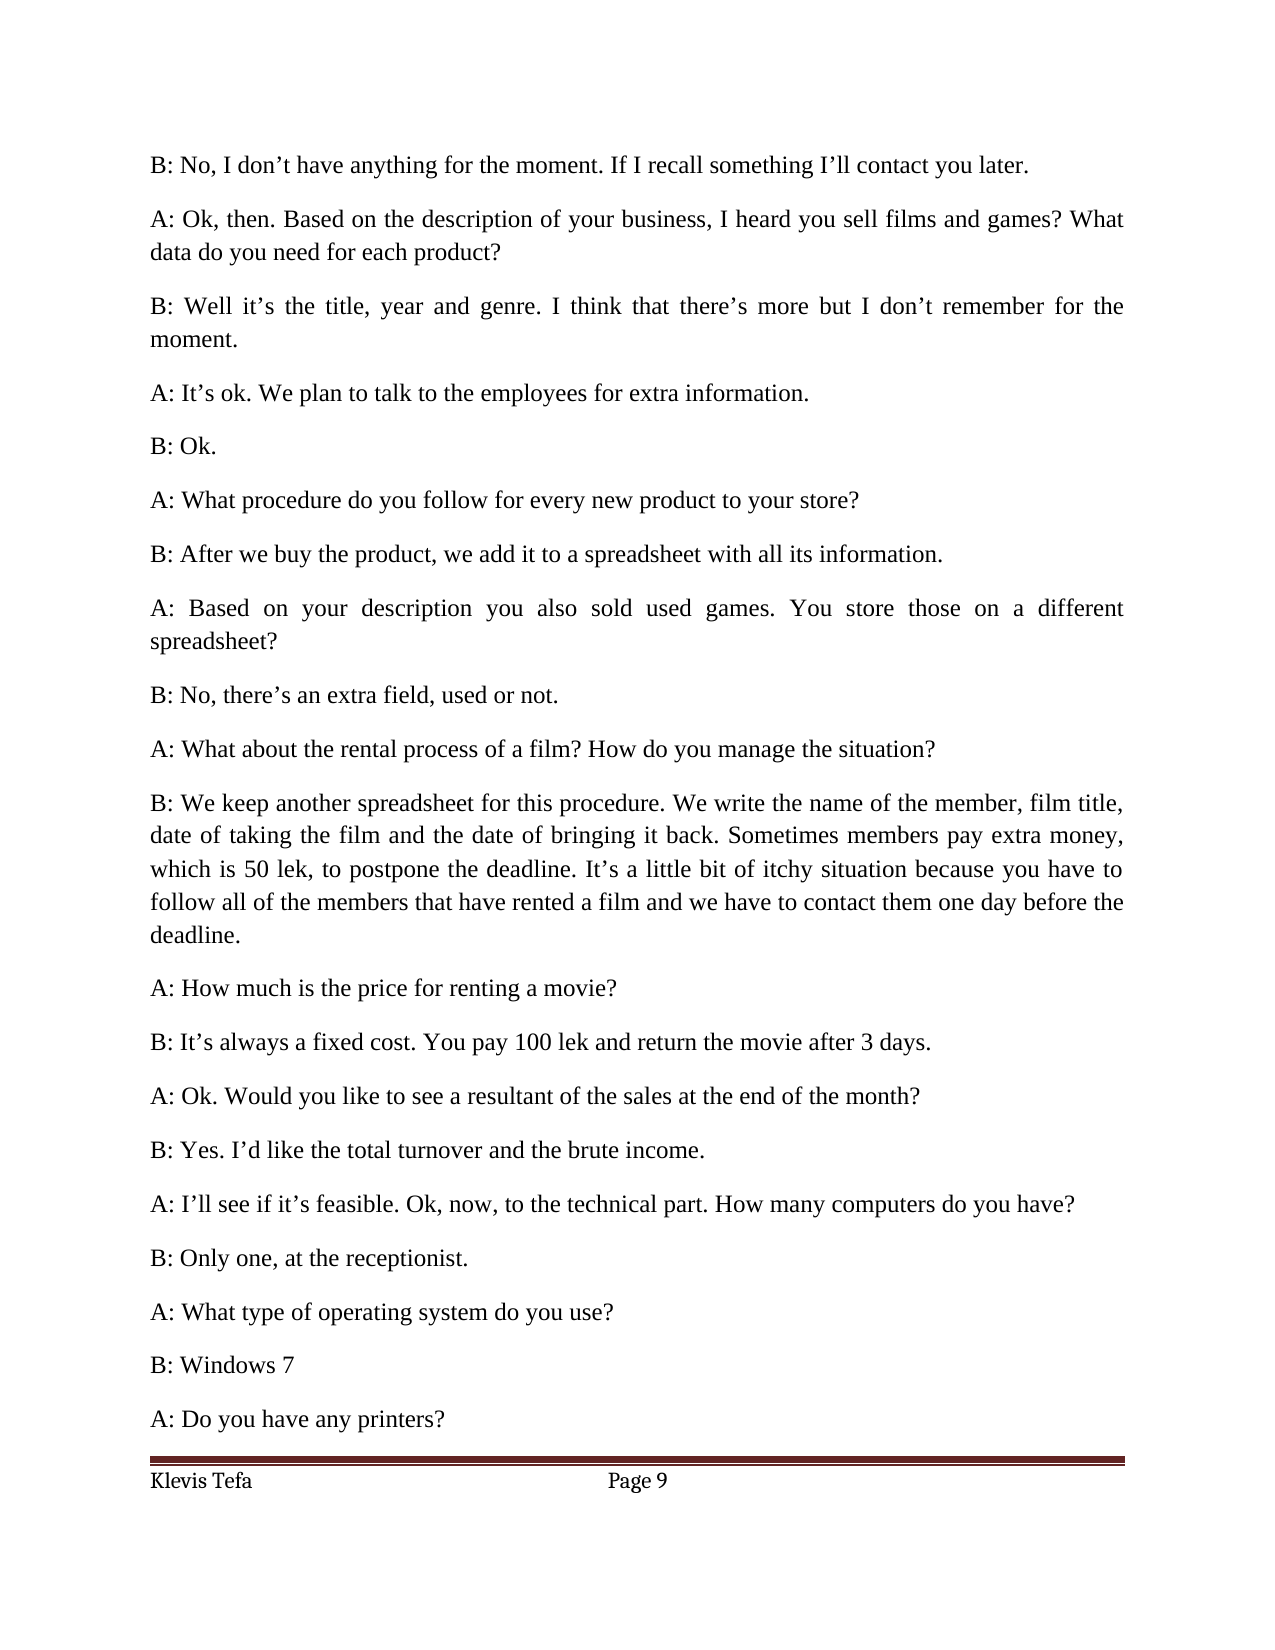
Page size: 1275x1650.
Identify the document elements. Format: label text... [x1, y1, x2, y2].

text B: Well it’s the title, year and genre. I think that there’s more but I don’t remember for the moment. [150, 291, 1125, 352]
text B: Only one, at the receptionist. [150, 1243, 1125, 1272]
text A: I’ll see if it’s feasible. Ok, now, to the technical part. How many computers do you have? [150, 1189, 1125, 1218]
text A: It’s ok. We plan to talk to the employees for extra information. [150, 378, 1125, 406]
text B: It’s always a fixed cost. You pay 100 lek and return the movie after 3 days. [150, 1027, 1125, 1056]
text A: What type of operating system do you use? [150, 1297, 1125, 1325]
text B: Yes. I’d like the total turnover and the brute income. [150, 1135, 1125, 1164]
text A: What about the rental process of a film? How do you manage the situation? [150, 734, 1125, 762]
text B: Ok. [150, 431, 1125, 460]
text A: How much is the price for renting a movie? [150, 973, 1125, 1002]
text B: After we buy the product, we add it to a spreadsheet with all its information. [150, 539, 1125, 568]
text A: Ok, then. Based on the description of your business, I heard you sell films and games? What data do you need for each product? [150, 204, 1125, 266]
text B: No, I don’t have anything for the moment. If I recall something I’ll contact you later. [150, 150, 1125, 179]
text A: Based on your description you also sold used games. You store those on a different spreadsheet? [150, 593, 1125, 655]
text B: Windows 7 [150, 1351, 1125, 1379]
text B: No, there’s an extra field, used or not. [150, 680, 1125, 709]
text B: We keep another spreadsheet for this procedure. We write the name of the member, film title, date of taking the film and the date of bringing it back. Sometimes members pay extra money, which is 50 lek, to postpone the deadline. It’s a little bit of itchy situation because you have to follow all of the members that have rented a film and we have to contact them one day before the deadline. [150, 788, 1125, 948]
text A: What procedure do you follow for every new product to your store? [150, 485, 1125, 514]
text A: Do you have any printers? [150, 1404, 1125, 1433]
text A: Ok. Would you like to see a resultant of the sales at the end of the month? [150, 1081, 1125, 1110]
